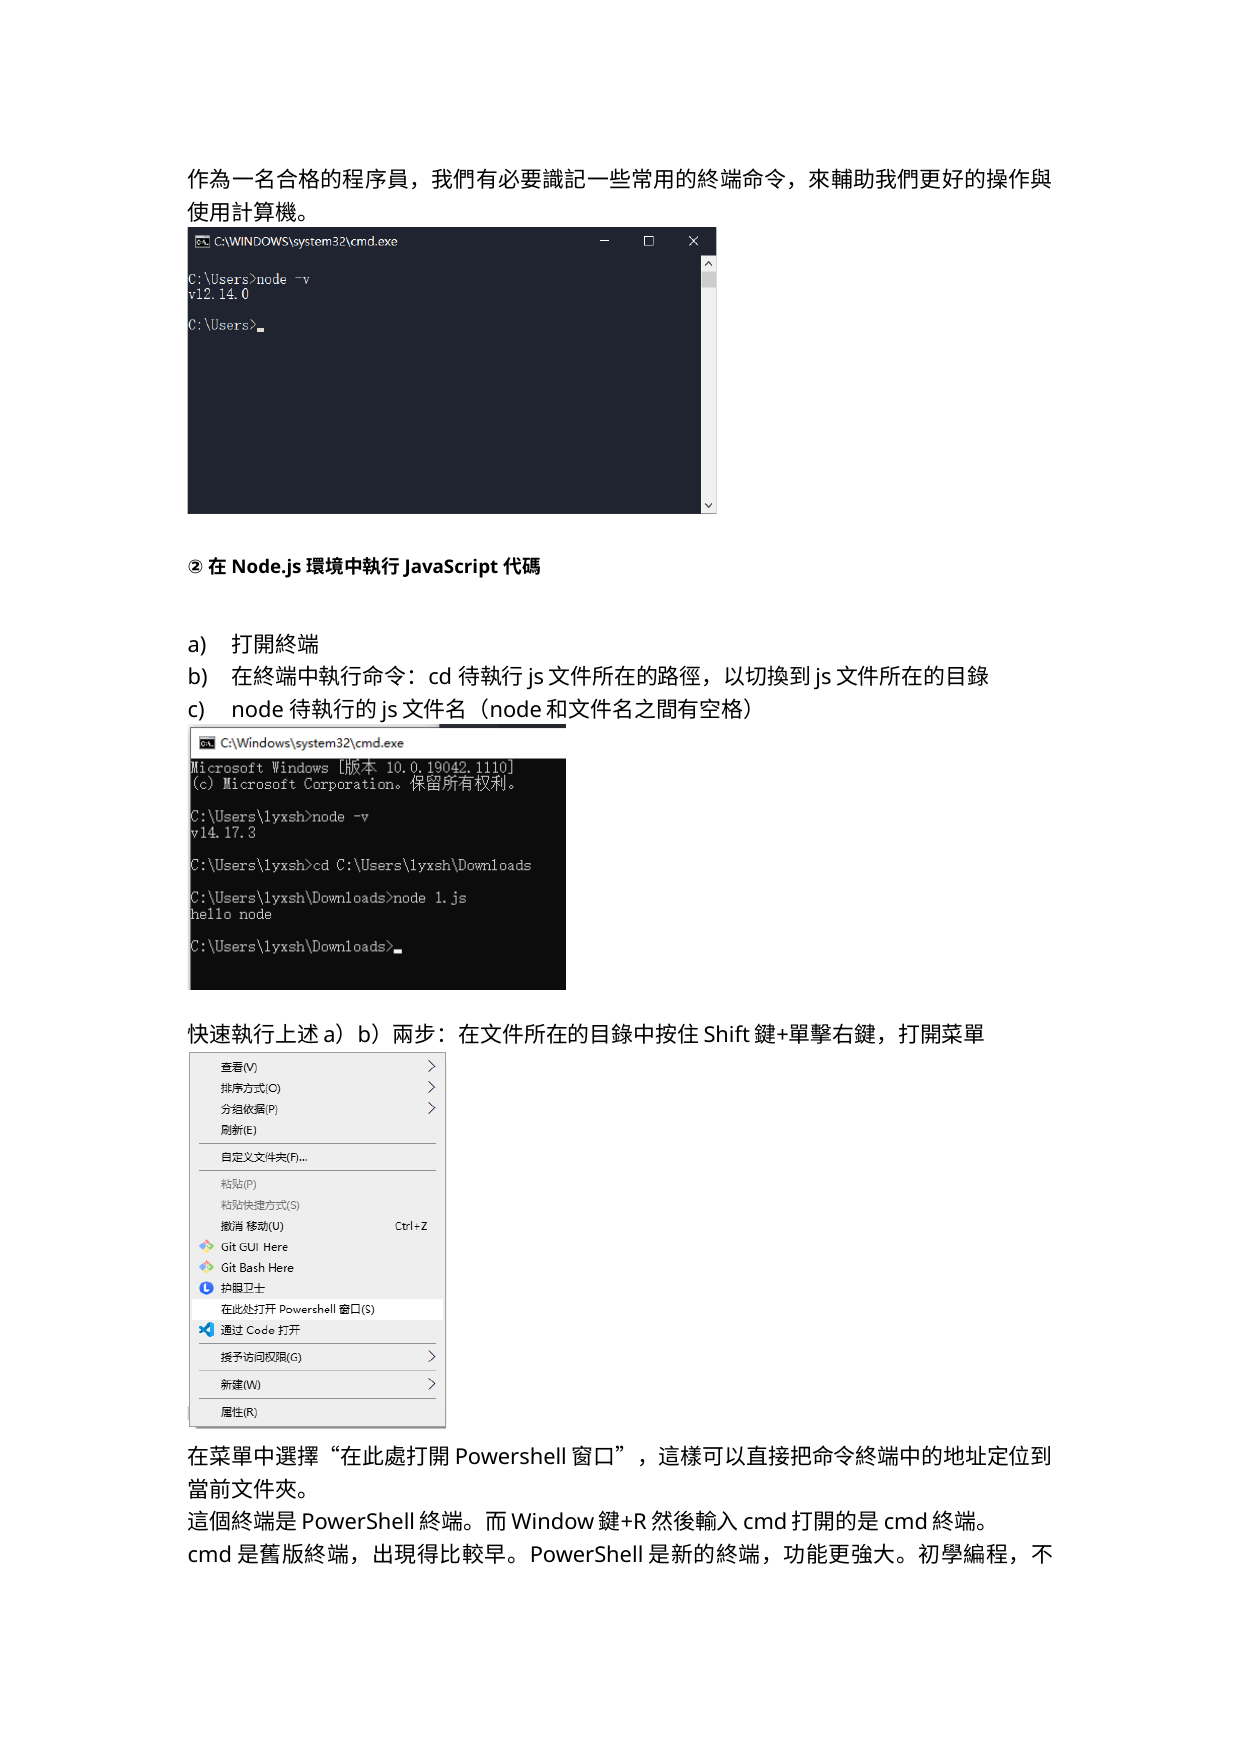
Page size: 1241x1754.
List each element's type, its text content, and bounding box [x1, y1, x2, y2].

text 作為一名合格的程序員，我們有必要識記一些常用的終端命令，來輔助我們更好的操作與使用計算機。 [187, 162, 1053, 227]
list 打開終端 [187, 627, 1053, 659]
picture [187, 724, 566, 990]
text 這個終端是PowerShell終端。而Window鍵+R然後輸入cmd打開的是cmd終端。 [187, 1504, 1053, 1537]
picture [187, 227, 717, 514]
list node 待執行的js文件名（node和文件名之間有空格） [187, 692, 1053, 724]
text 在菜單中選擇“在此處打開Powershell窗口”，這樣可以直接把命令終端中的地址定位到當前文件夾。 [187, 1439, 1053, 1504]
subtitle ② 在 Node.js 環境中執行 JavaScript 代碼 [187, 549, 1053, 581]
picture [187, 1049, 447, 1429]
list 在終端中執行命令：cd 待執行js文件所在的路徑，以切換到js文件所在的目錄 [187, 659, 1053, 692]
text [187, 1537, 1053, 1569]
text 快速執行上述a）b）兩步：在文件所在的目錄中按住Shift鍵+單擊右鍵，打開菜單 [187, 1017, 1053, 1049]
